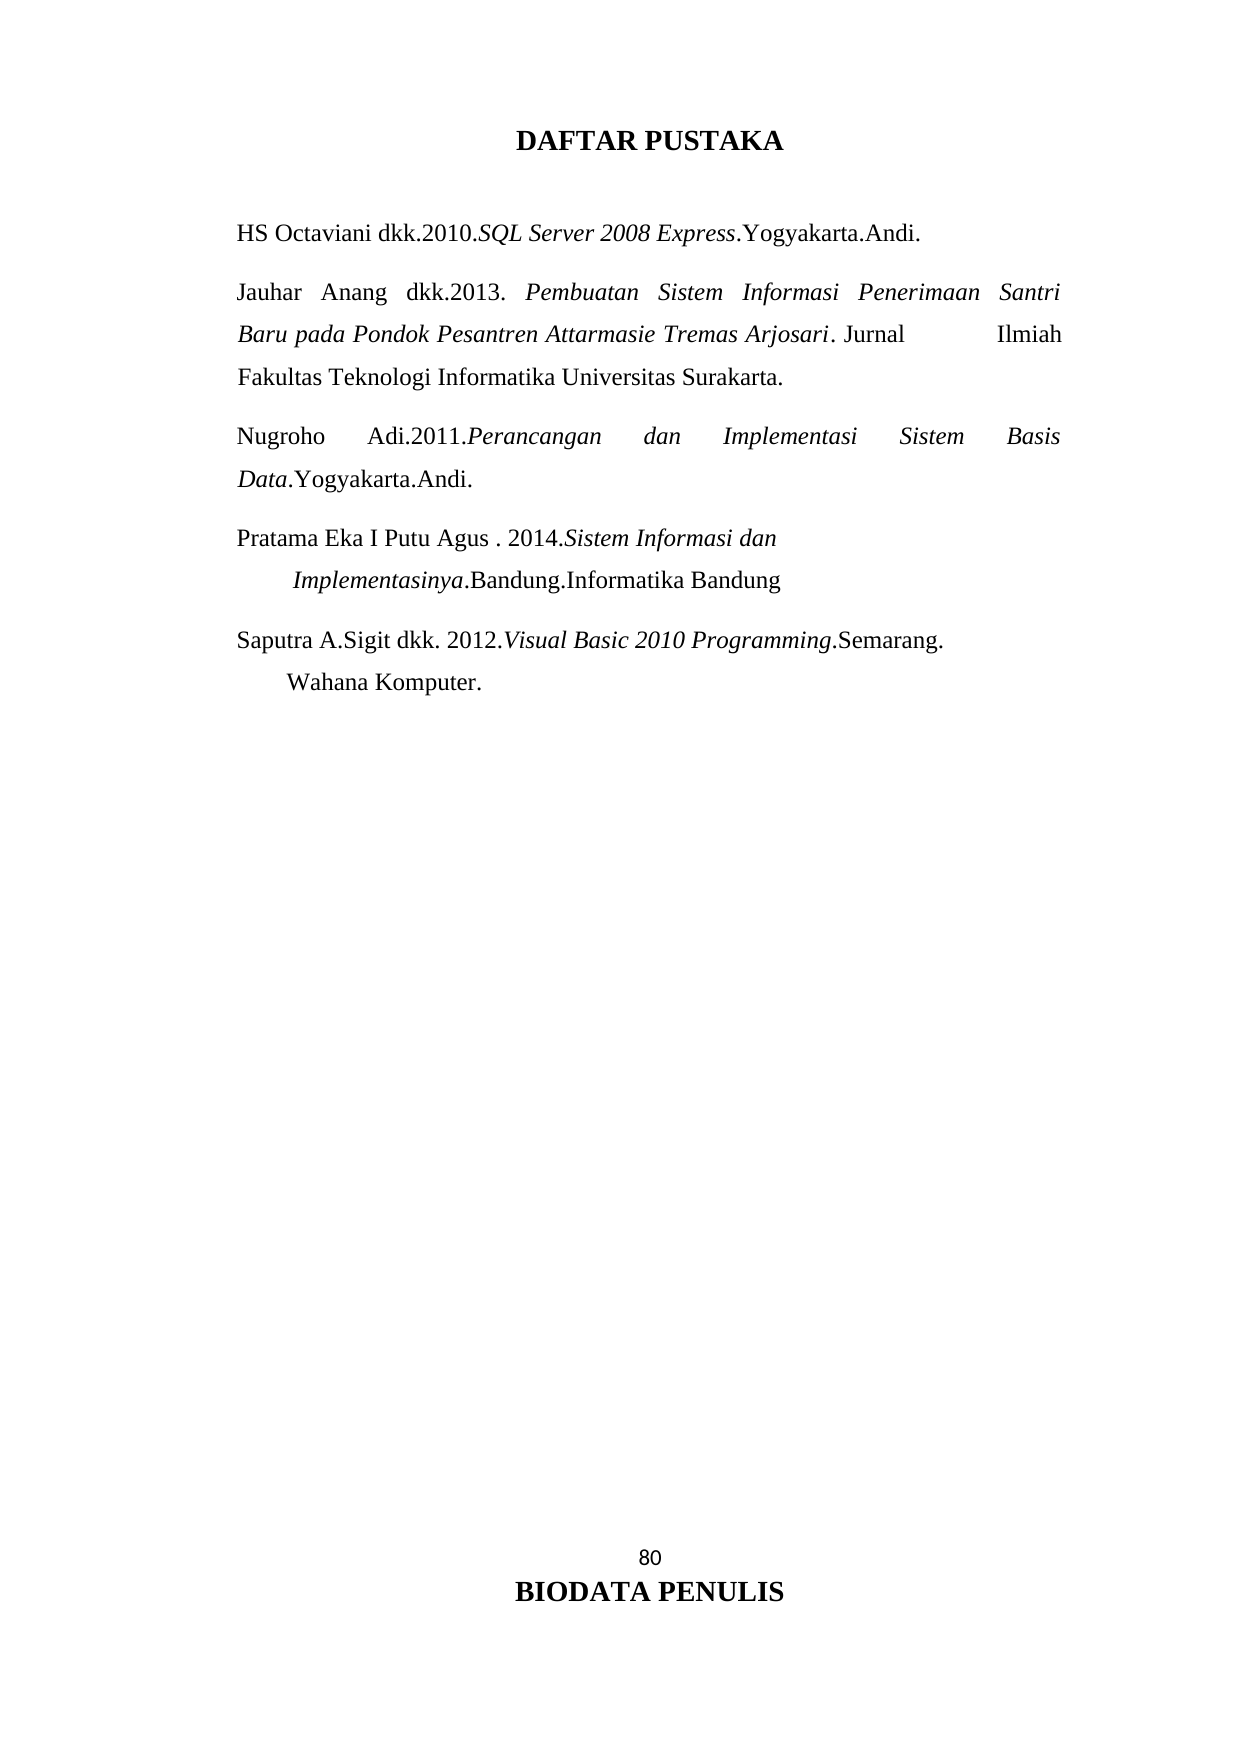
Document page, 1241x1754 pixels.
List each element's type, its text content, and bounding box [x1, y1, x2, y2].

text 80 [236, 1543, 1063, 1571]
text Saputra A.Sigit dkk. 2012.Visual Basic 2010 Programming.Semarang. [236, 625, 1057, 653]
text Implementasinya.Bandung.Informatika Bandung [236, 566, 1057, 594]
text Pratama Eka I Putu Agus . 2014.Sistem Informasi dan [236, 523, 1057, 552]
text HS Octaviani dkk.2010.SQL Server 2008 Express.Yogyakarta.Andi. [236, 218, 1057, 246]
text BIODATA PENULIS [214, 1574, 784, 1607]
text Jauhar Anang dkk.2013. Pembuatan Sistem Informasi Penerimaan Santri Baru pada Pondok Pesantren Attarmasie Tremas Arjosari. Jurnal Ilmiah Fakultas Teknologi Informatika Universitas Surakarta. [236, 277, 1063, 391]
text Nugroho Adi.2011.Perancangan dan Implementasi Sistem Basis Data.Yogyakarta.Andi. [236, 421, 1063, 492]
subtitle DAFTAR PUSTAKA [236, 123, 1063, 156]
text Wahana Komputer. [236, 667, 1057, 696]
